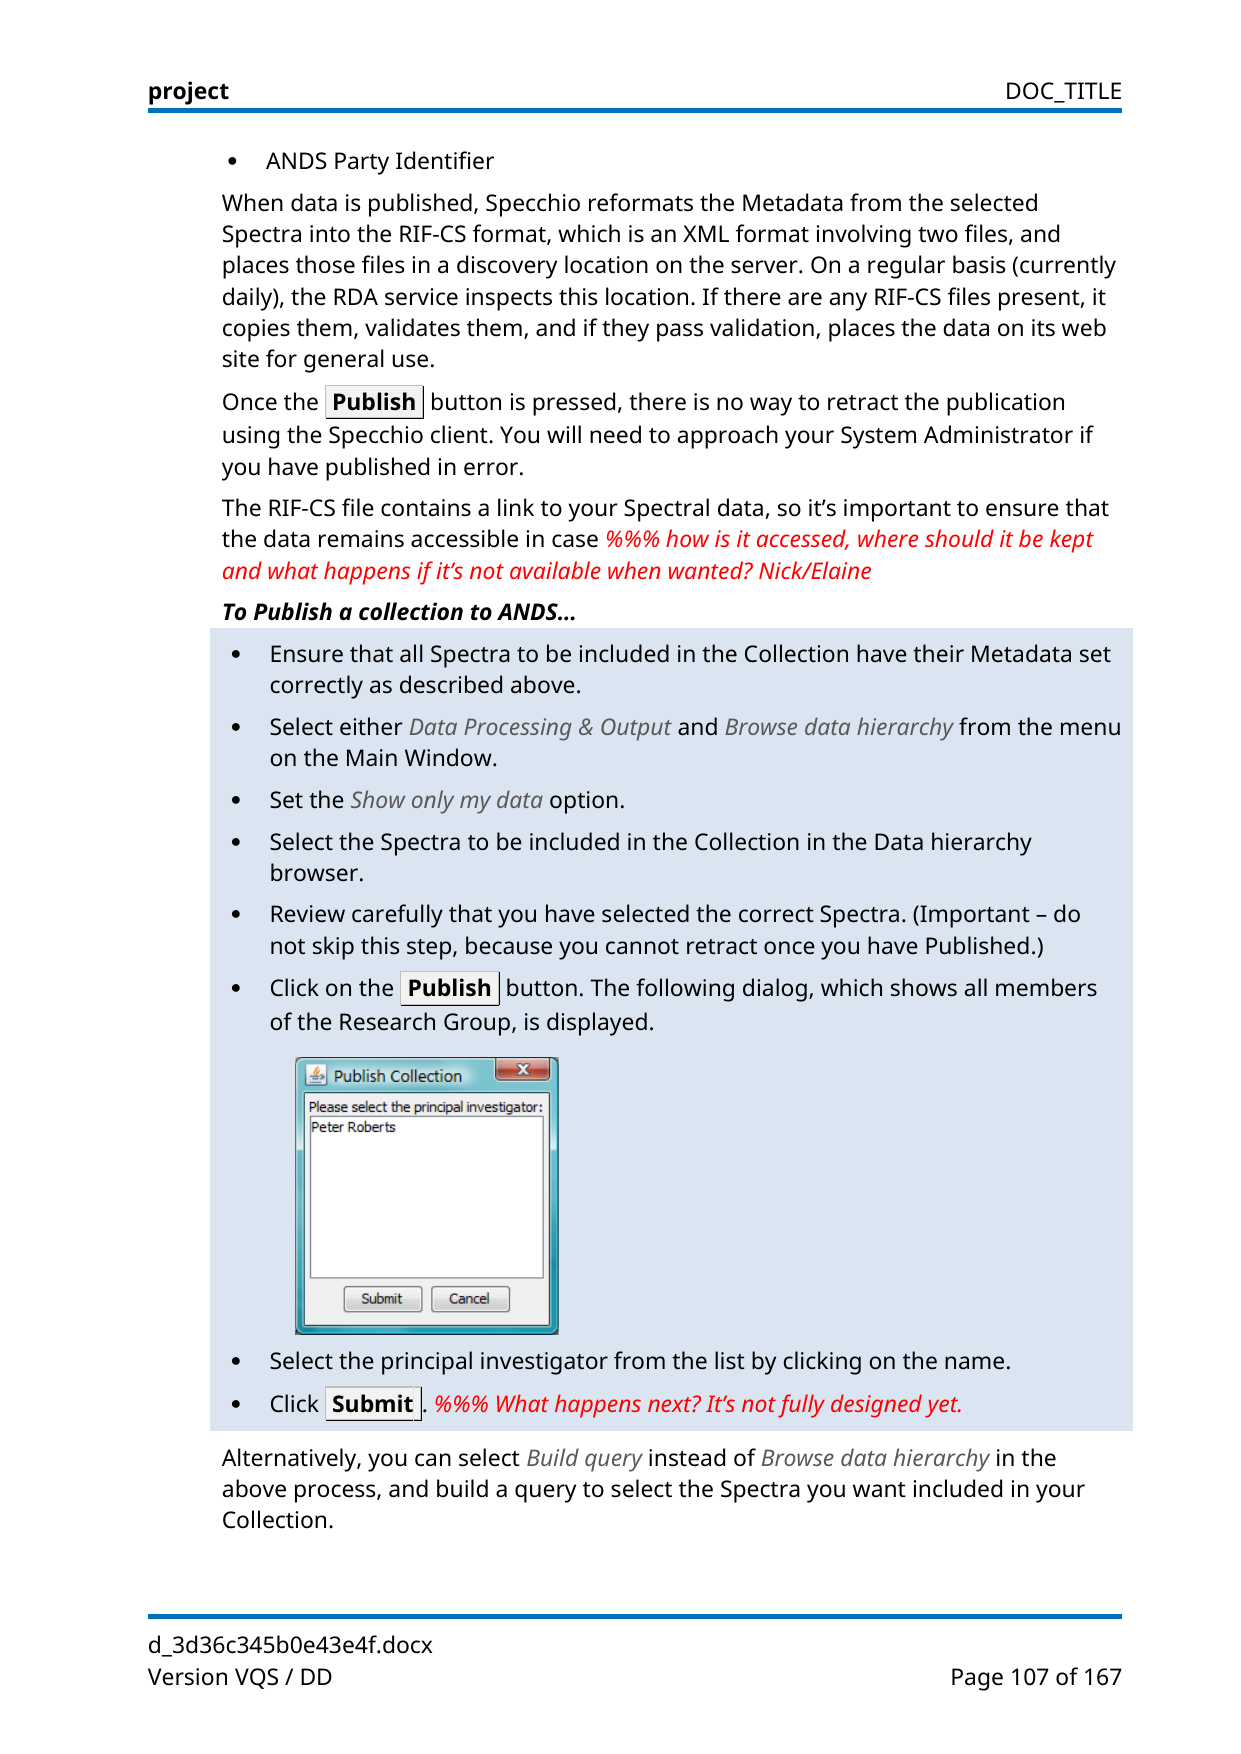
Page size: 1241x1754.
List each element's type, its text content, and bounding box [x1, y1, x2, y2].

text ANDS Party Identifier [228, 145, 1122, 176]
picture [295, 1057, 559, 1335]
text Once the Publish button is pressed, there is no way to retract the publication using the Specchio client. You will need to approach your System Administrator if you have published in error. [222, 385, 1122, 482]
subtitle To Publish a collection to ANDS… [222, 596, 1122, 627]
text When data is published, Specchio reformats the Metadata from the selected Spectra into the RIF-CS format, which is an XML format involving two files, and places those files in a discovery location on the server. On a regular basis (currently daily), the RDA service inspects this location. If there are any RIF-CS files present, it copies them, validates them, and if they pass validation, places the data on its web site for general use. [222, 187, 1122, 374]
text The RIF-CS file contains a link to your Spectral data, so it’s important to ensure that the data remains accessible in case %%% how is it accessed, where should it be kept and what happens if it’s not available when wanted? Nick/Elaine [222, 492, 1122, 586]
text Alternatively, you can select Build query instead of Browse data hierarchy in the above process, and build a query to select the Spectra you want included in your Collection. [222, 1442, 1122, 1535]
table_header Ensure that all Spectra to be included in the Collection have their Metadata set correctly as described above. Select either Data Processing & Output and Browse data hierarchy from the menu on the Main Window. Set the Show only my data option. Select the Spectra to be included in the Collection in the Data hierarchy browser. Review carefully that you have selected the correct Spectra. (Important – do not skip this step, because you cannot retract once you have Published.) Click on the Publish button. The following dialog, which shows all members of the Research Group, is displayed. Select the principal investigator from the list by clicking on the name. Click Submit . %%% What happens next? It’s not fully designed yet. [210, 628, 1133, 1431]
